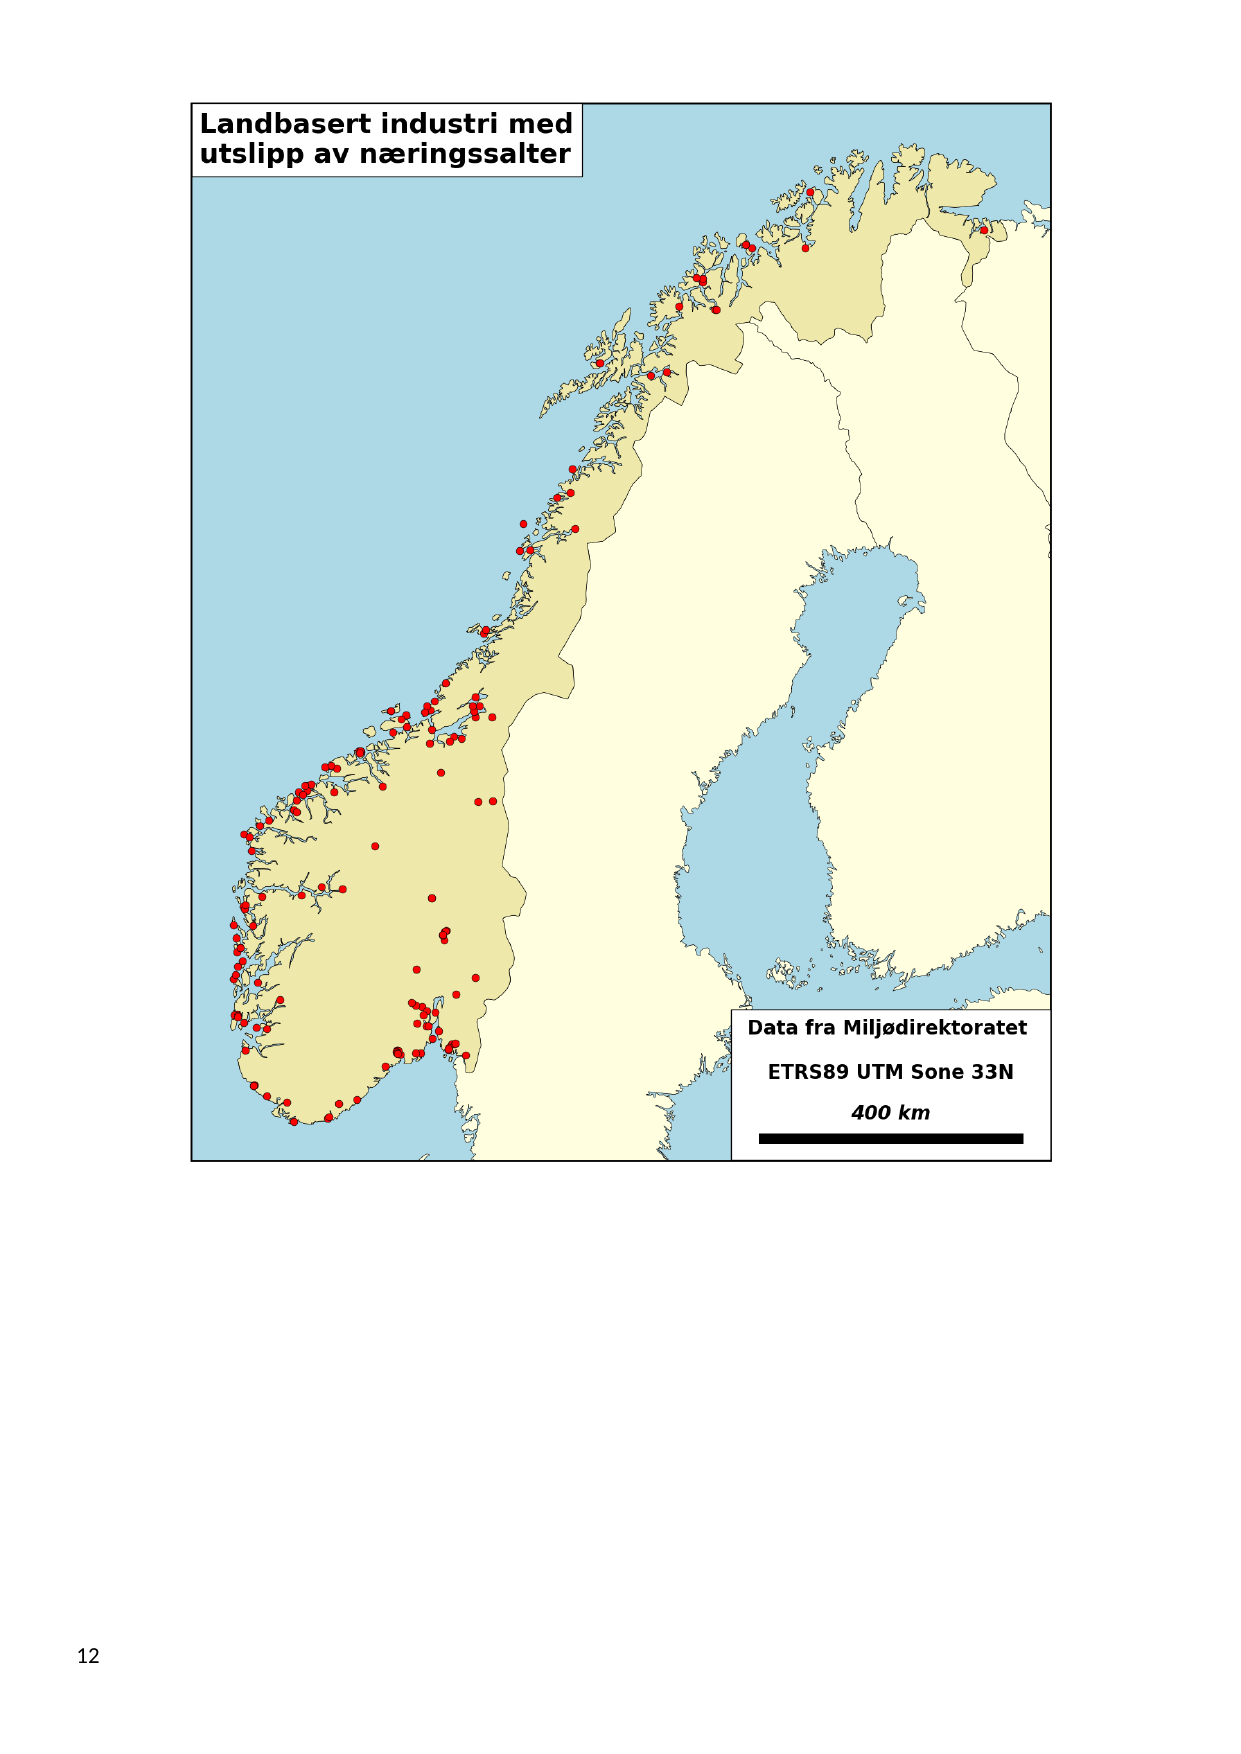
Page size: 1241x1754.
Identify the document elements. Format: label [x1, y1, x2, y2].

picture [177, 90, 1063, 1174]
